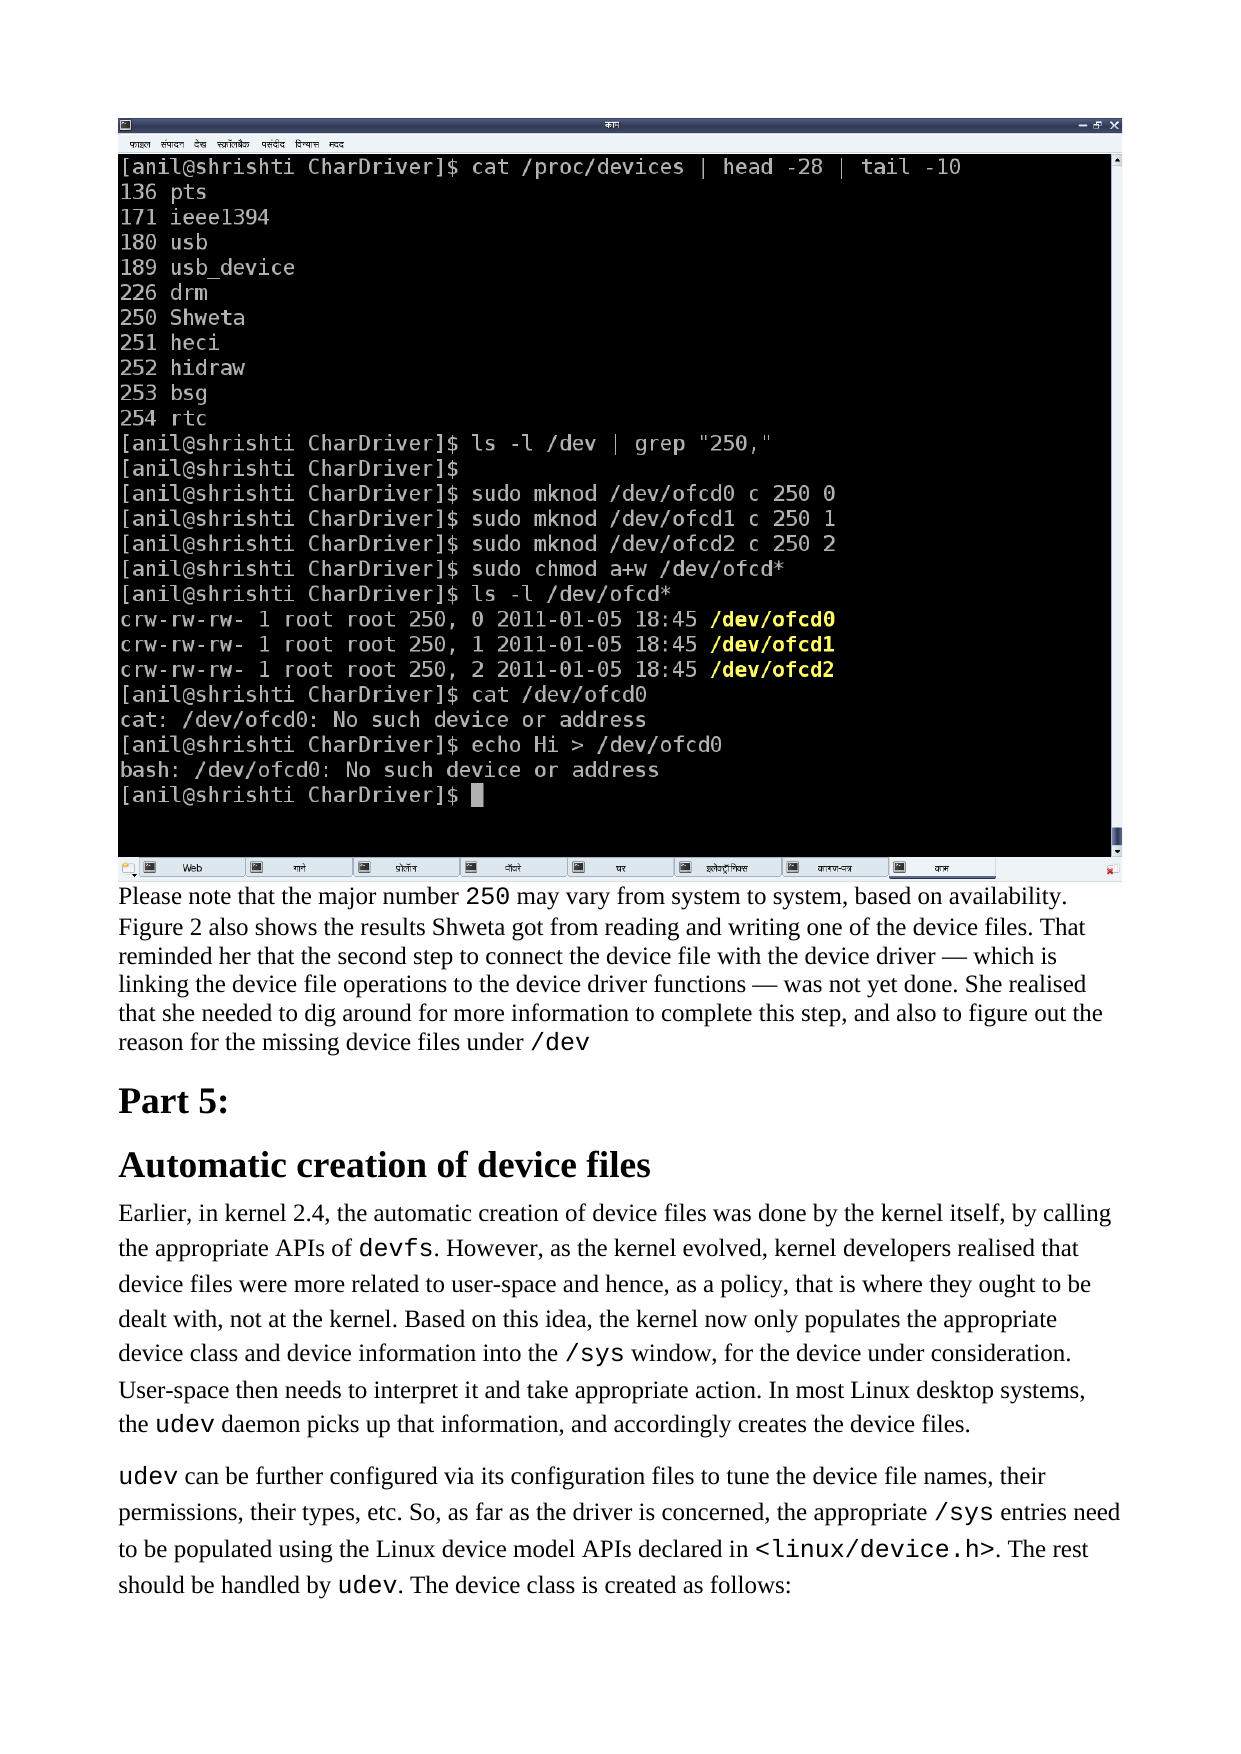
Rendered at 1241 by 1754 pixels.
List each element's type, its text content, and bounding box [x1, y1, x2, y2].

text udev can be further configured via its configuration files to tune the device file names, their permissions, their types, etc. So, as far as the driver is concerned, the appropriate /sys entries need to be populated using the Linux device model APIs declared in <linux/device.h>. The rest should be handled by udev. The device class is created as follows: [118, 1461, 1122, 1601]
text Earlier, in kernel 2.4, the automatic creation of device files was done by the kernel itself, by calling the appropriate APIs of devfs. However, as the kernel evolved, kernel developers realised that device files were more related to user-space and hence, as a policy, that is where they ought to be dealt with, not at the kernel. Based on this idea, the kernel now only populates the appropriate device class and device information into the /sys window, for the device under consideration. User-space then needs to interpret it and take appropriate action. In most Linux desktop systems, the udev daemon picks up that information, and accordingly creates the device files. [118, 1198, 1122, 1440]
picture [118, 118, 1123, 882]
subtitle Automatic creation of device files [118, 1143, 1122, 1186]
subtitle Part 5: [118, 1079, 1122, 1122]
text Please note that the major number 250 may vary from system to system, based on availability. Figure 2 also shows the results Shweta got from reading and writing one of the device files. That reminded her that the second step to connect the device file with the device driver — which is linking the device file operations to the device driver functions — was not yet done. She realised that she needed to dig around for more information to complete this step, and also to figure out the reason for the missing device files under /dev [118, 882, 1122, 1058]
